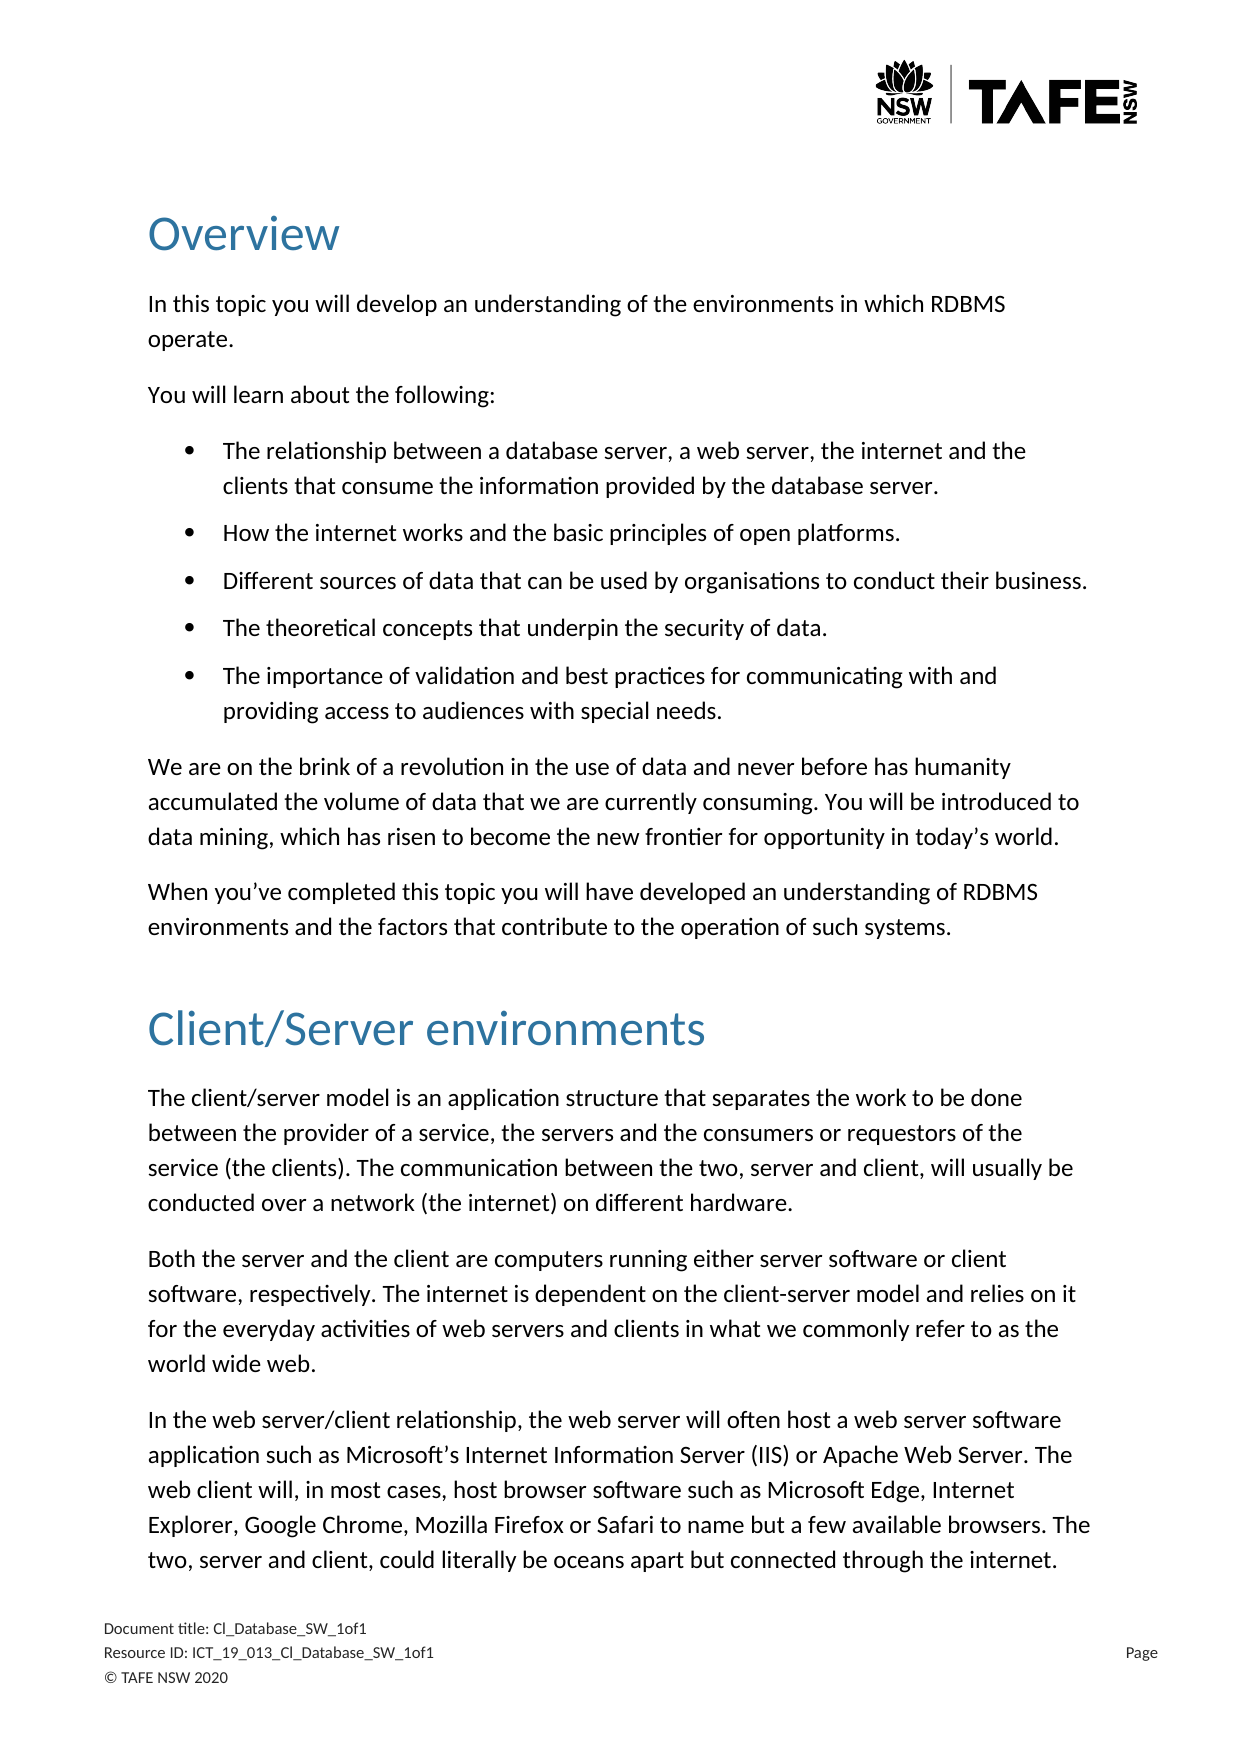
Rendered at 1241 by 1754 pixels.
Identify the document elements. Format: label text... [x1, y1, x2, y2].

list The theoretical concepts that underpin the security of data. [185, 612, 1092, 643]
text You will learn about the following: [148, 379, 1092, 409]
text Both the server and the client are computers running either server software or client software, respectively. The internet is dependent on the client-server model and relies on it for the everyday activities of web servers and clients in what we commonly refer to as the world wide web. [148, 1243, 1092, 1379]
text We are on the brink of a revolution in the use of data and never before has humanity accumulated the volume of data that we are currently consuming. You will be introduced to data mining, which has risen to become the new frontier for opportunity in today’s world. [148, 751, 1092, 851]
list The importance of validation and best practices for communicating with and providing access to audiences with special needs. [185, 660, 1092, 725]
text In the web server/client relationship, the web server will often host a web server software application such as Microsoft’s Internet Information Server (IIS) or Apache Web Server. The web client will, in most cases, host browser software such as Microsoft Edge, Internet Explorer, Google Chrome, Mozilla Firefox or Safari to name but a few available browsers. The two, server and client, could literally be oceans apart but connected through the internet. [148, 1404, 1092, 1575]
subtitle Overview [148, 202, 1092, 263]
text In this topic you will develop an understanding of the environments in which RDBMS operate. [148, 288, 1092, 354]
text When you’ve completed this topic you will have developed an understanding of RDBMS environments and the factors that contribute to the operation of such systems. [148, 876, 1092, 942]
list The relationship between a database server, a web server, the internet and the clients that consume the information provided by the database server. [185, 435, 1092, 500]
subtitle Client/Server environments [148, 996, 1092, 1057]
list How the internet works and the basic principles of open platforms. [185, 517, 1092, 548]
picture [875, 59, 1137, 125]
list Different sources of data that can be used by organisations to conduct their business. [185, 565, 1092, 595]
text The client/server model is an application structure that separates the work to be done between the provider of a service, the servers and the consumers or requestors of the service (the clients). The communication between the two, server and client, will usually be conducted over a network (the internet) on different hardware. [148, 1082, 1092, 1218]
